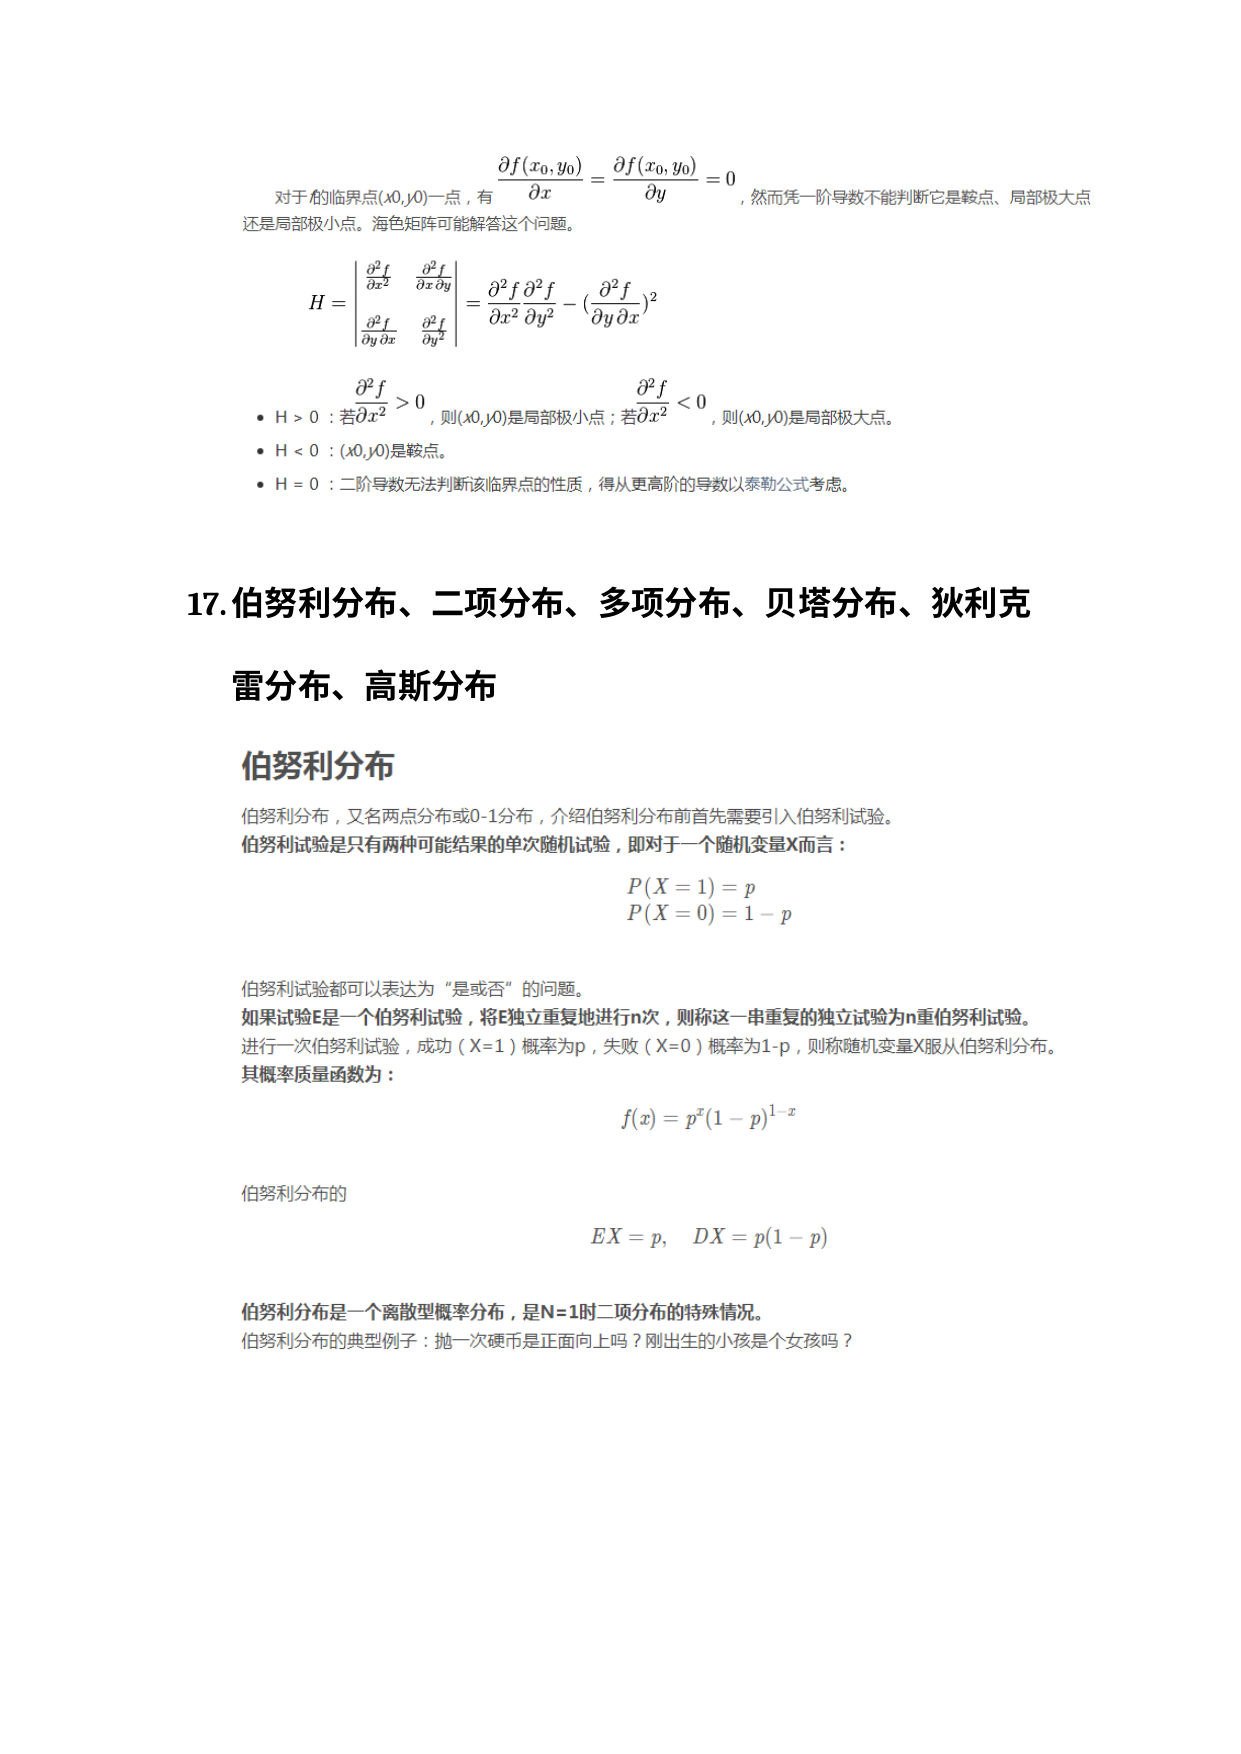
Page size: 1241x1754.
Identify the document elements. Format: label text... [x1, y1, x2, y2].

picture [231, 150, 1097, 504]
picture [231, 743, 1097, 1359]
subtitle 伯努利分布、二项分布、多项分布、贝塔分布、狄利克雷分布、高斯分布 [187, 577, 1053, 708]
